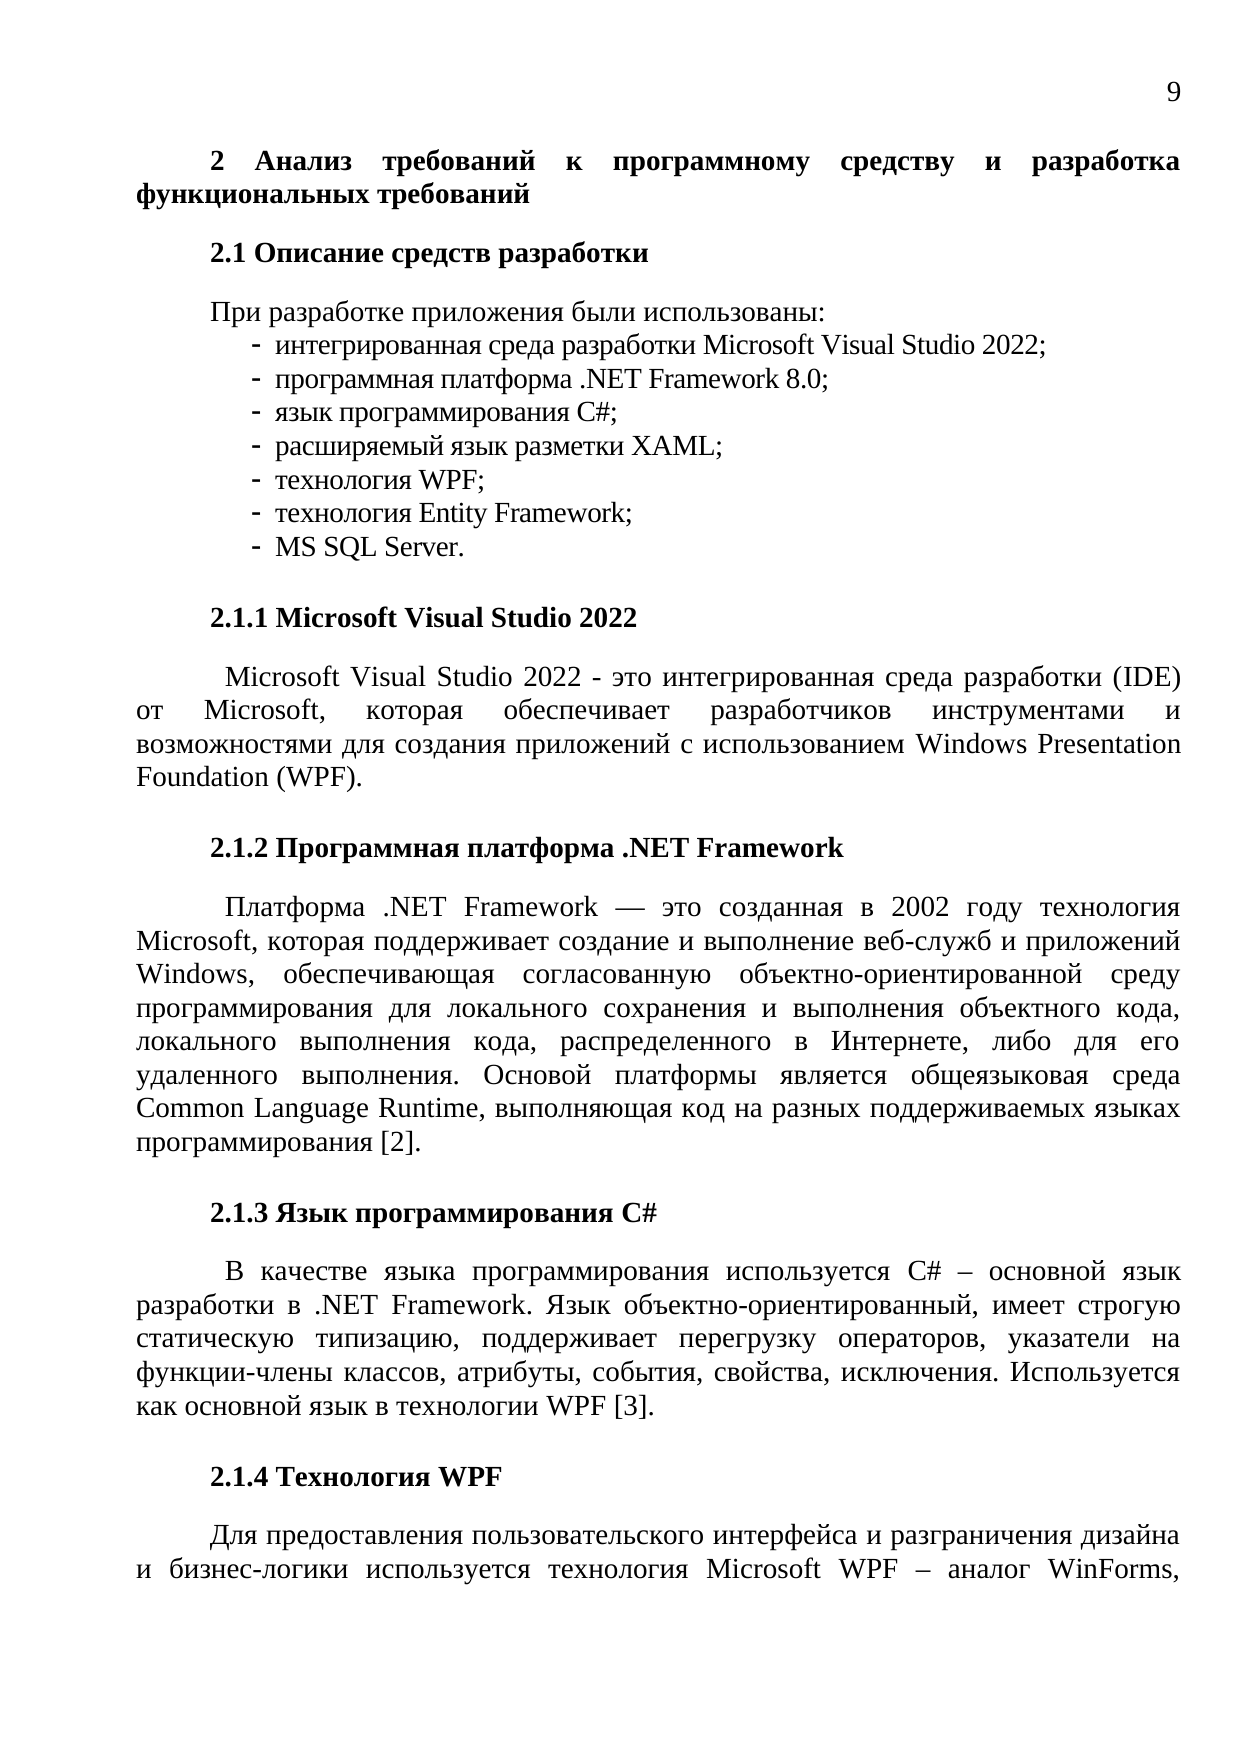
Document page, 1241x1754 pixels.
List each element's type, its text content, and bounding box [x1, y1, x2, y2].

list технология Entity Framework; [177, 496, 1181, 529]
text В качестве языка программирования используется C# – основной язык разработки в .NET Framework. Язык объектно-ориентированный, имеет строгую статическую типизацию, поддерживает перегрузку операторов, указатели на функции-члены классов, атрибуты, события, свойства, исключения. Используется как основной язык в технологии WPF [3]. [136, 1253, 1181, 1421]
subtitle 2.1.3 Язык программирования C# [136, 1195, 1181, 1228]
subtitle 2.1.1 Microsoft Visual Studio 2022 [136, 600, 1181, 634]
subtitle 2 Анализ требований к программному средству и разработка функциональных требований [136, 143, 1181, 210]
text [136, 1517, 1181, 1584]
subtitle 2.1.4 Технология WPF [136, 1459, 1181, 1492]
subtitle 2.1.2 Программная платформа .NET Framework [136, 831, 1181, 864]
list программная платформа .NET Framework 8.0; [177, 361, 1181, 394]
list MS SQL Server. [177, 529, 1181, 563]
text Microsoft Visual Studio 2022 - это интегрированная среда разработки (IDE) от Microsoft, которая обеспечивает разработчиков инструментами и возможностями для создания приложений с использованием Windows Presentation Foundation (WPF). [136, 659, 1181, 793]
list интегрированная среда разработки Microsoft Visual Studio 2022; [177, 327, 1181, 361]
list язык программирования C#; [177, 394, 1181, 428]
list расширяемый язык разметки XAML; [177, 428, 1181, 462]
text При разработке приложения были использованы: [136, 294, 1181, 327]
text Платформа .NET Framework — это созданная в 2002 году технология Microsoft, которая поддерживает создание и выполнение веб-служб и приложений Windows, обеспечивающая согласованную объектно-ориентированной среду программирования для локального сохранения и выполнения объектного кода, локального выполнения кода, распределенного в Интернете, либо для его удаленного выполнения. Основой платформы является общеязыковая среда Common Language Runtime, выполняющая код на разных поддерживаемых языках программирования [2]. [136, 889, 1181, 1157]
list технология WPF; [177, 462, 1181, 496]
subtitle 2.1 Описание средств разработки [136, 235, 1181, 269]
